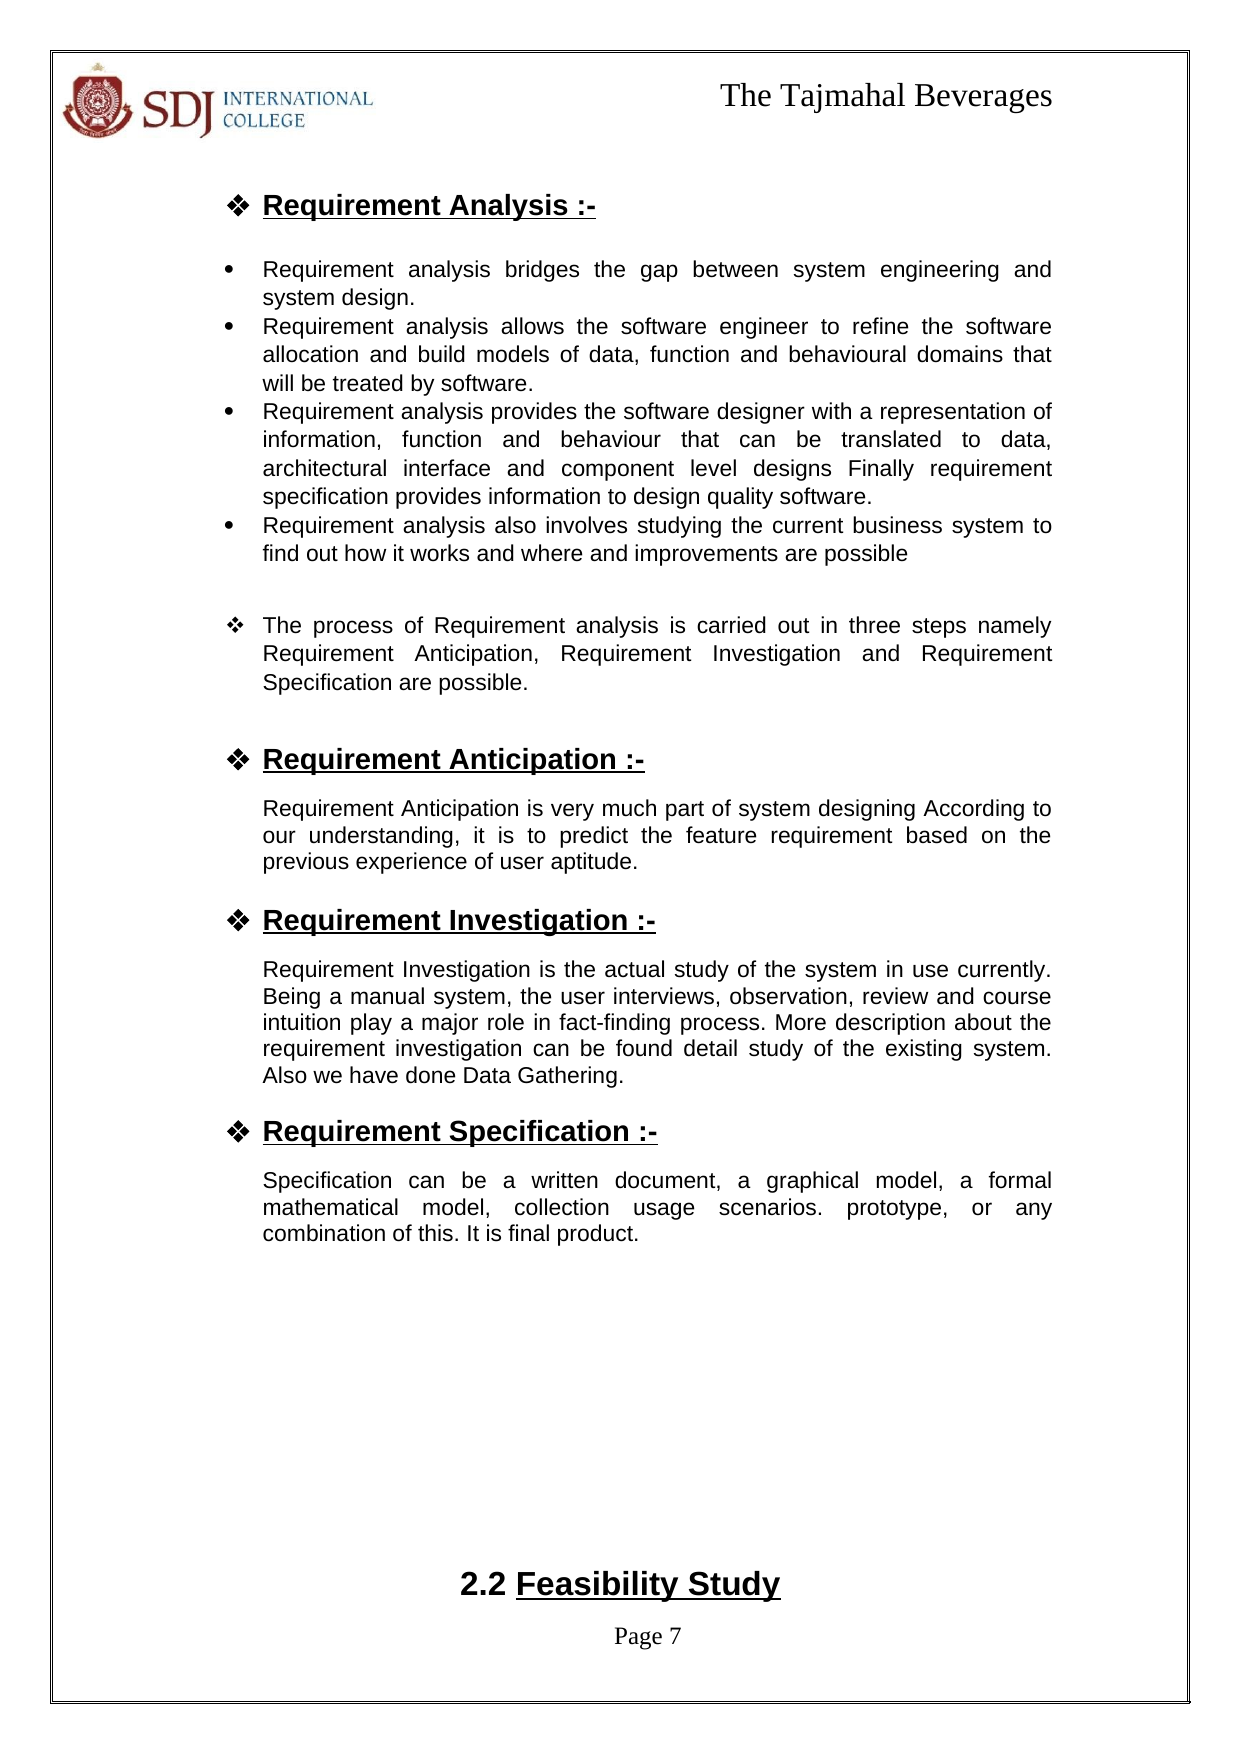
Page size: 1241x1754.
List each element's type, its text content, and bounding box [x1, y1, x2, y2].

list Requirement analysis allows the software engineer to refine the software allocation and build models of data, function and behavioural domains that will be treated by software. [225, 313, 1053, 396]
list Requirement Anticipation :- [225, 742, 1053, 776]
text Requirement Investigation is the actual study of the system in use currently. Being a manual system, the user interviews, observation, review and course intuition play a major role in fact-finding process. More description about the requirement investigation can be found detail study of the existing system. Also we have done Data Gathering. [262, 956, 1053, 1088]
list Requirement analysis also involves studying the current business system to find out how it works and where and improvements are possible [225, 512, 1053, 567]
list Requirement Analysis :- [225, 188, 1053, 222]
picture [58, 58, 377, 143]
list Requirement Specification :- [225, 1114, 1053, 1148]
list Requirement analysis provides the software designer with a representation of information, function and behaviour that can be translated to data, architectural interface and component level designs Finally requirement specification provides information to design quality software. [225, 398, 1053, 510]
text 2.2 Feasibility Study [187, 1564, 1053, 1603]
list The process of Requirement analysis is carried out in three steps namely Requirement Anticipation, Requirement Investigation and Requirement Specification are possible. [225, 612, 1053, 695]
text Requirement Anticipation is very much part of system designing According to our understanding, it is to predict the feature requirement based on the previous experience of user aptitude. [262, 795, 1053, 874]
list Requirement Investigation :- [225, 903, 1053, 937]
list Requirement analysis bridges the gap between system engineering and system design. [225, 256, 1053, 311]
text Specification can be a written document, a graphical model, a formal mathematical model, collection usage scenarios. prototype, or any combination of this. It is final product. [262, 1167, 1053, 1246]
